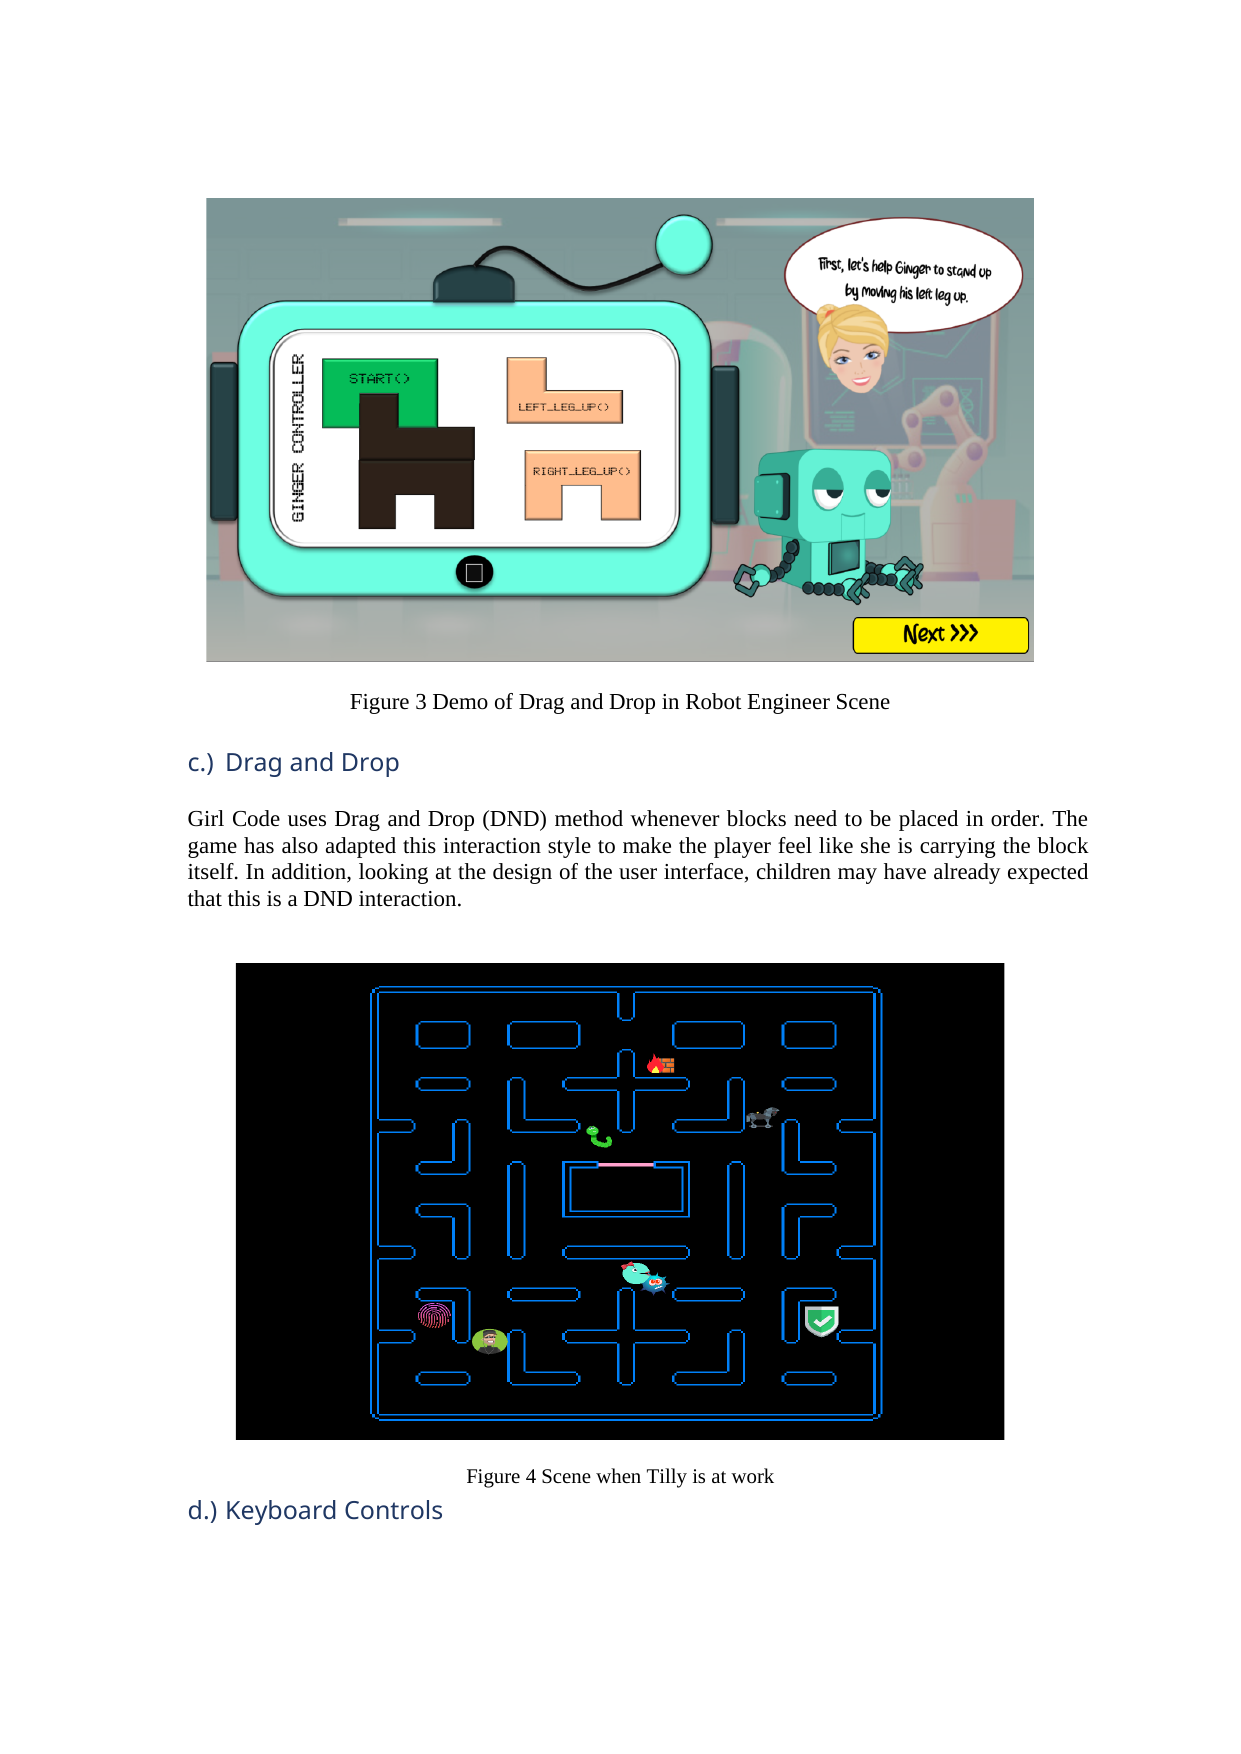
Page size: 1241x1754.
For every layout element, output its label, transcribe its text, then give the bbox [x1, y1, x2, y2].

text Girl Code uses Drag and Drop (DND) method whenever blocks need to be placed in order. The game has also adapted this interaction style to make the player feel like she is carrying the block itself. In addition, looking at the design of the user interface, children may have already expected that this is a DND interaction. [187, 806, 1090, 911]
text Figure 4 Scene when Tilly is at work [150, 1464, 1090, 1488]
picture [206, 198, 1034, 662]
subtitle Keyboard Controls [187, 1492, 1090, 1526]
text Figure 3 Demo of Drag and Drop in Robot Engineer Scene [150, 688, 1090, 714]
picture [235, 963, 1005, 1440]
subtitle Drag and Drop [187, 745, 1090, 779]
